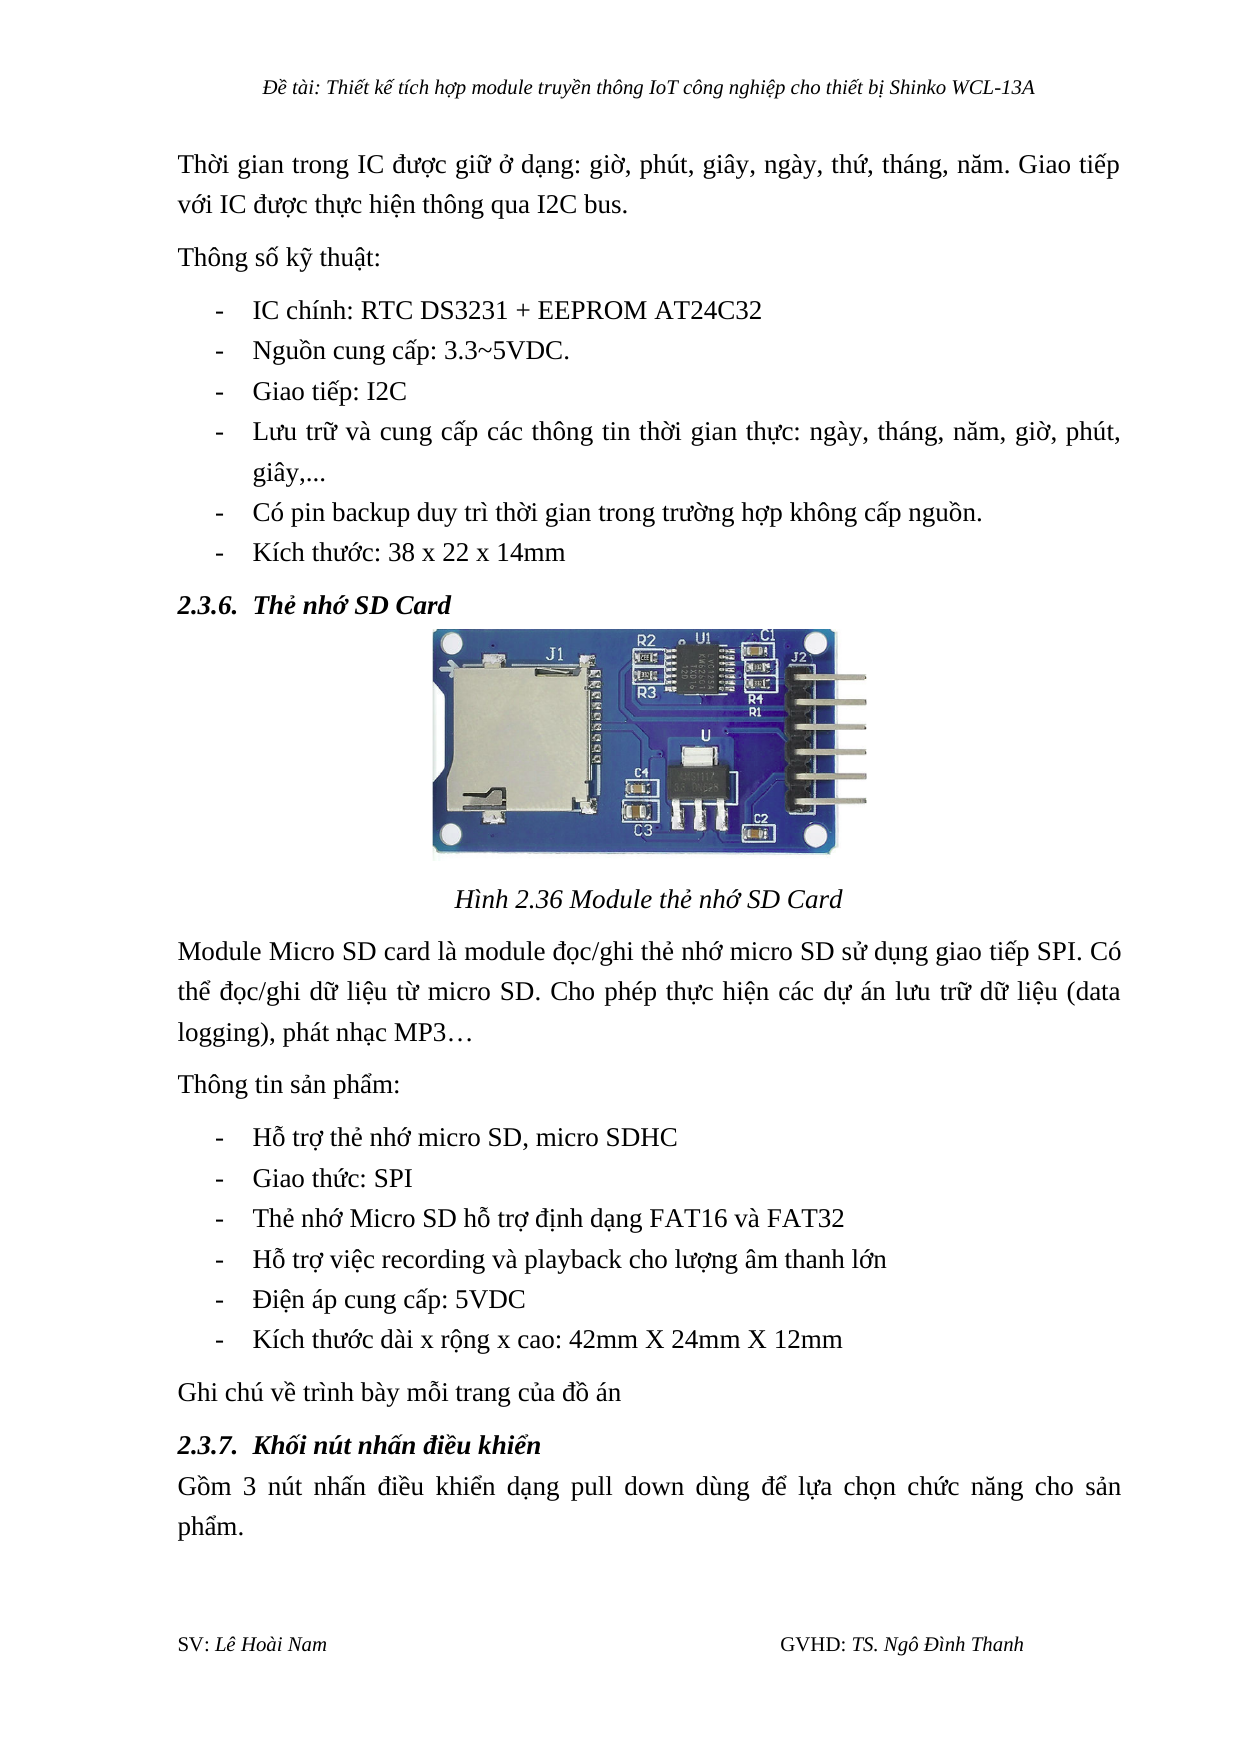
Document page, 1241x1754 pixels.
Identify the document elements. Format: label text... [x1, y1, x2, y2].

list Hỗ trợ việc recording và playback cho lượng âm thanh lớn [215, 1243, 1122, 1274]
list Giao thức: SPI [215, 1162, 1122, 1193]
text Ghi chú về trình bày mỗi trang của đồ án [177, 1376, 1122, 1408]
list Hỗ trợ thẻ nhớ micro SD, micro SDHC [215, 1121, 1122, 1153]
list Kích thước: 38 x 22 x 14mm [215, 536, 1122, 568]
picture [432, 629, 867, 861]
list Giao tiếp: I2C [215, 375, 1122, 406]
list Có pin backup duy trì thời gian trong trường hợp không cấp nguồn. [215, 496, 1122, 527]
text Thông số kỹ thuật: [177, 241, 1122, 272]
text Gồm 3 nút nhấn điều khiển dạng pull down dùng để lựa chọn chức năng cho sản phẩm. [177, 1470, 1122, 1541]
text Thông tin sản phẩm: [177, 1068, 1122, 1100]
list IC chính: RTC DS3231 + EEPROM AT24C32 [215, 294, 1122, 325]
text Module Micro SD card là module đọc/ghi thẻ nhớ micro SD sử dụng giao tiếp SPI. Có thể đọc/ghi dữ liệu từ micro SD. Cho phép thực hiện các dự án lưu trữ dữ liệu (data logging), phát nhạc MP3… [177, 935, 1122, 1047]
list Thẻ nhớ Micro SD hỗ trợ định dạng FAT16 và FAT32 [215, 1202, 1122, 1233]
text Thời gian trong IC được giữ ở dạng: giờ, phút, giây, ngày, thứ, tháng, năm. Giao tiếp với IC được thực hiện thông qua I2C bus. [177, 148, 1122, 219]
subtitle Khối nút nhấn điều khiển [177, 1429, 1122, 1461]
list Điện áp cung cấp: 5VDC [215, 1283, 1122, 1314]
list Lưu trữ và cung cấp các thông tin thời gian thực: ngày, tháng, năm, giờ, phút, giây,... [215, 415, 1122, 487]
subtitle Thẻ nhớ SD Card [177, 589, 1122, 621]
list Kích thước dài x rộng x cao: 42mm X 24mm X 12mm [215, 1323, 1122, 1355]
list Nguồn cung cấp: 3.3~5VDC. [215, 334, 1122, 366]
